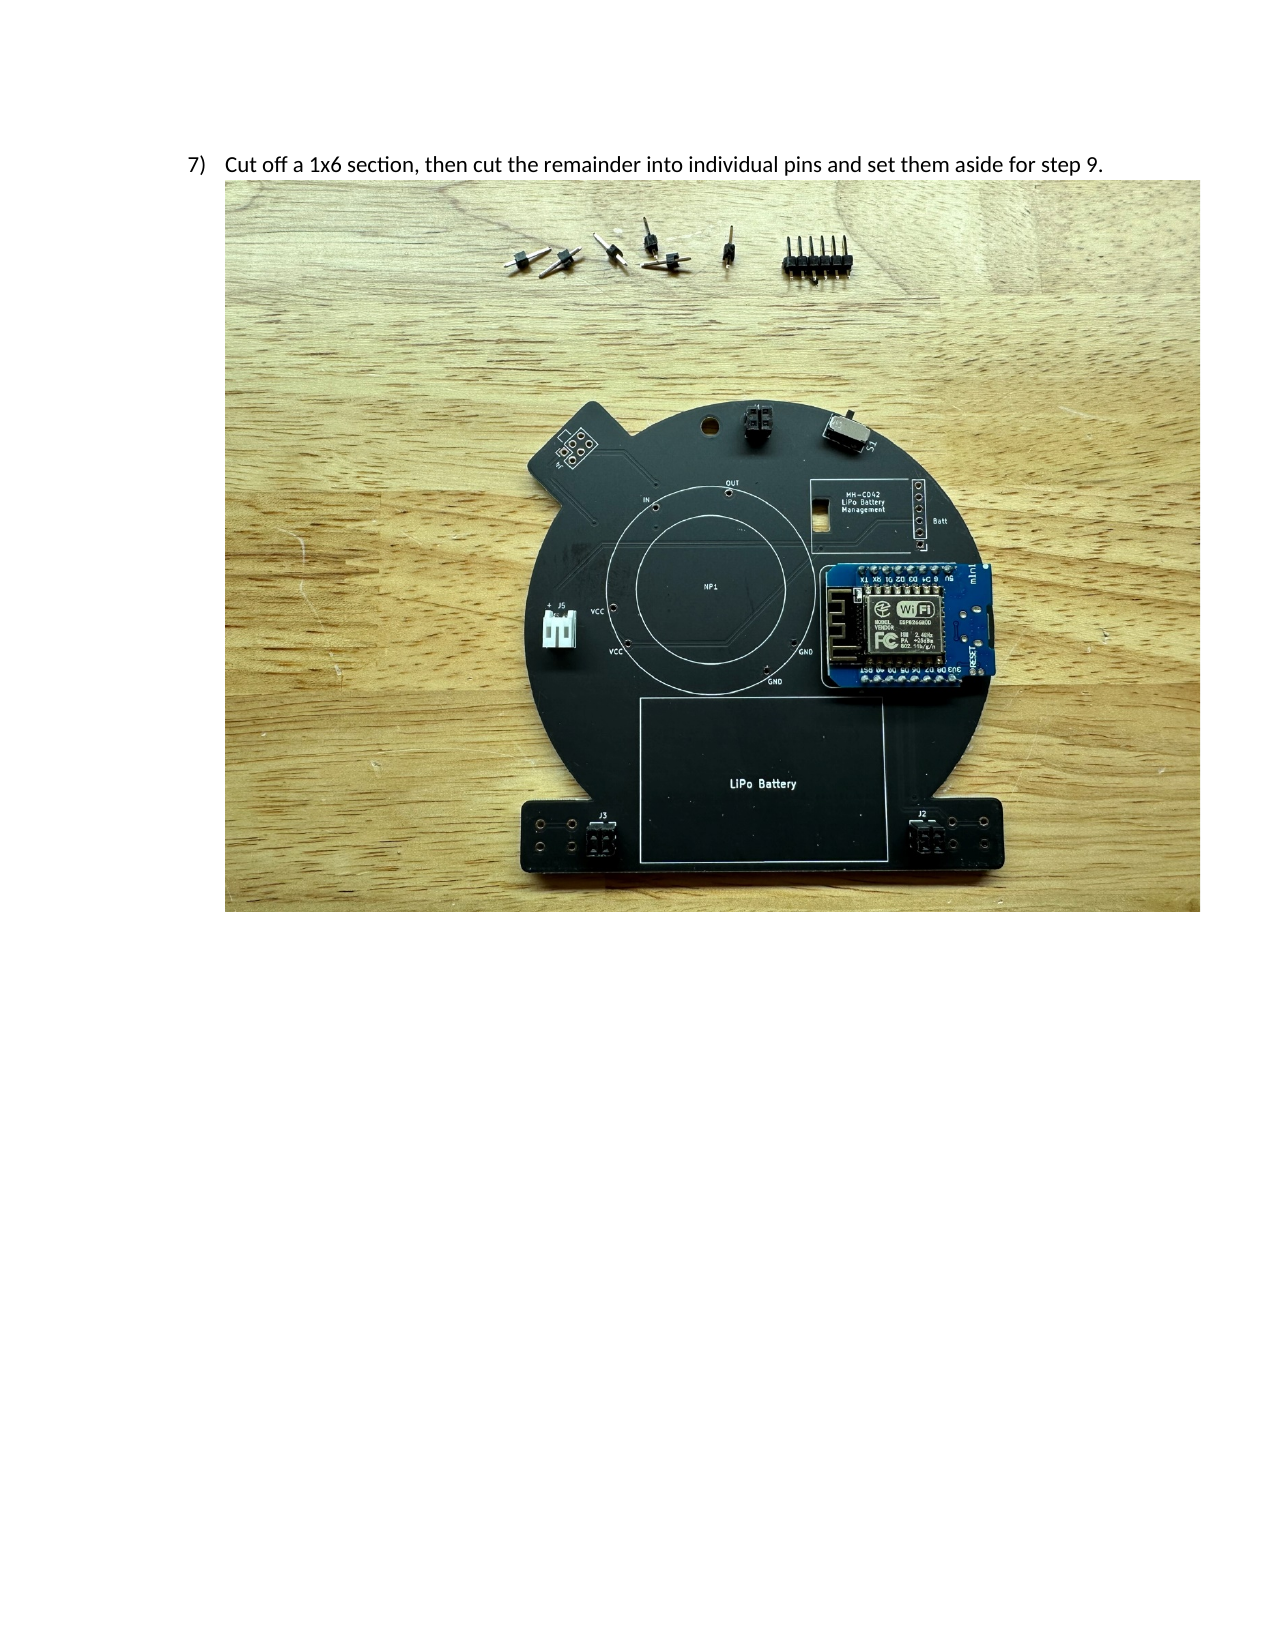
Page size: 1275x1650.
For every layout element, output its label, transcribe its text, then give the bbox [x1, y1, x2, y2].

picture [225, 180, 1200, 912]
